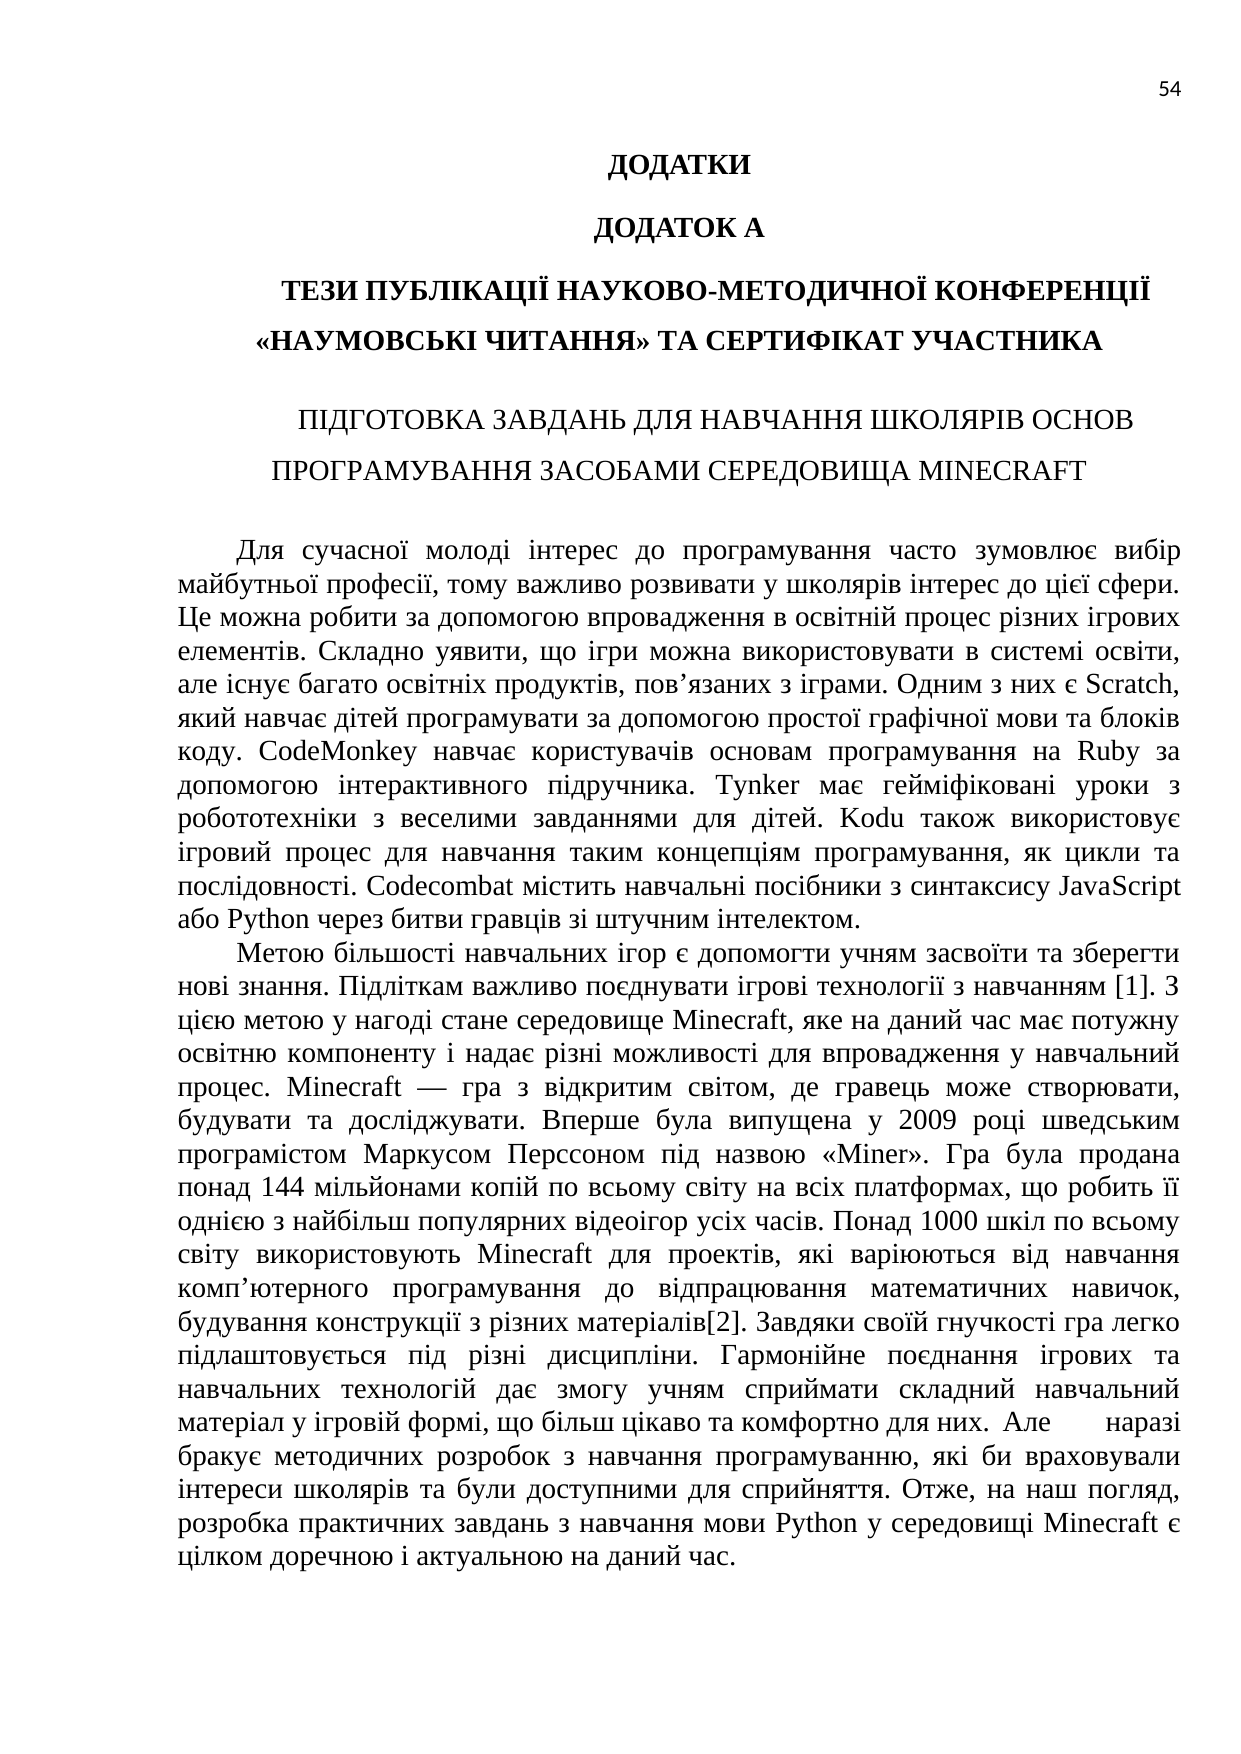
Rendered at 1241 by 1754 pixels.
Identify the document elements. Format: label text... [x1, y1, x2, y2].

subtitle ДОДАТКИ [177, 147, 1181, 181]
text Для сучасної молоді інтерес до програмування часто зумовлює вибір майбутньої професії, тому важливо розвивати у школярів інтерес до цієї сфери. Це можна робити за допомогою впровадження в освітній процес різних ігрових елементів. Складно уявити, що ігри можна використовувати в системі освіти, але існує багато освітніх продуктів, пов’язаних з іграми. Одним з них є Scratch, який навчає дітей програмувати за допомогою простої графічної мови та блоків коду. CodeMonkey навчає користувачів основам програмування на Ruby за допомогою інтерактивного підручника. Tynker має гейміфіковані уроки з робототехніки з веселими завданнями для дітей. Kodu також використовує ігровий процес для навчання таким концепціям програмування, як цикли та послідовності. Codecombat містить навчальні посібники з синтаксису JavaScript або Python через битви гравців зі штучним інтелектом. [177, 532, 1181, 935]
text ТЕЗИ ПУБЛІКАЦІЇ НАУКОВО-МЕТОДИЧНОЇ КОНФЕРЕНЦІЇ «НАУМОВСЬКІ ЧИТАННЯ» ТА СЕРТИФІКАТ УЧАСТНИКА [177, 273, 1181, 357]
subtitle ДОДАТОК А [177, 210, 1181, 243]
text Метою більшості навчальних ігор є допомогти учням засвоїти та зберегти нові знання. Підліткам важливо поєднувати ігрові технології з навчанням [1]. З цією метою у нагоді стане середовище Minecraft, яке на даний час має потужну освітню компоненту і надає різні можливості для впровадження у навчальний процес. Minecraft — гра з відкритим світом, де гравець може створювати, будувати та досліджувати. Вперше була випущена у 2009 році шведським програмістом Маркусом Перссоном під назвою «Miner». Гра була продана понад 144 мільйонами копій по всьому світу на всіх платформах, що робить її однією з найбільш популярних відеоігор усіх часів. Понад 1000 шкіл по всьому світу використовують Minecraft для проектів, які варіюються від навчання комп’ютерного програмування до відпрацювання математичних навичок, будування конструкції з різних матеріалів[2]. Завдяки своїй гнучкості гра легко підлаштовується під різні дисципліни. Гармонійне поєднання ігрових та навчальних технологій дає змогу учням сприймати складний навчальний матеріал у ігровій формі, що більш цікаво та комфортно для них. Але наразі бракує методичних розробок з навчання програмуванню, які би враховували інтереси школярів та були доступними для сприйняття. Отже, на наш погляд, розробка практичних завдань з навчання мови Python у середовищі Minecraft є цілком доречною і актуальною на даний час. [177, 935, 1181, 1572]
text ПІДГОТОВКА ЗАВДАНЬ ДЛЯ НАВЧАННЯ ШКОЛЯРІВ ОСНОВ ПРОГРАМУВАННЯ ЗАСОБАМИ СЕРЕДОВИЩА MINECRAFT [177, 402, 1181, 486]
